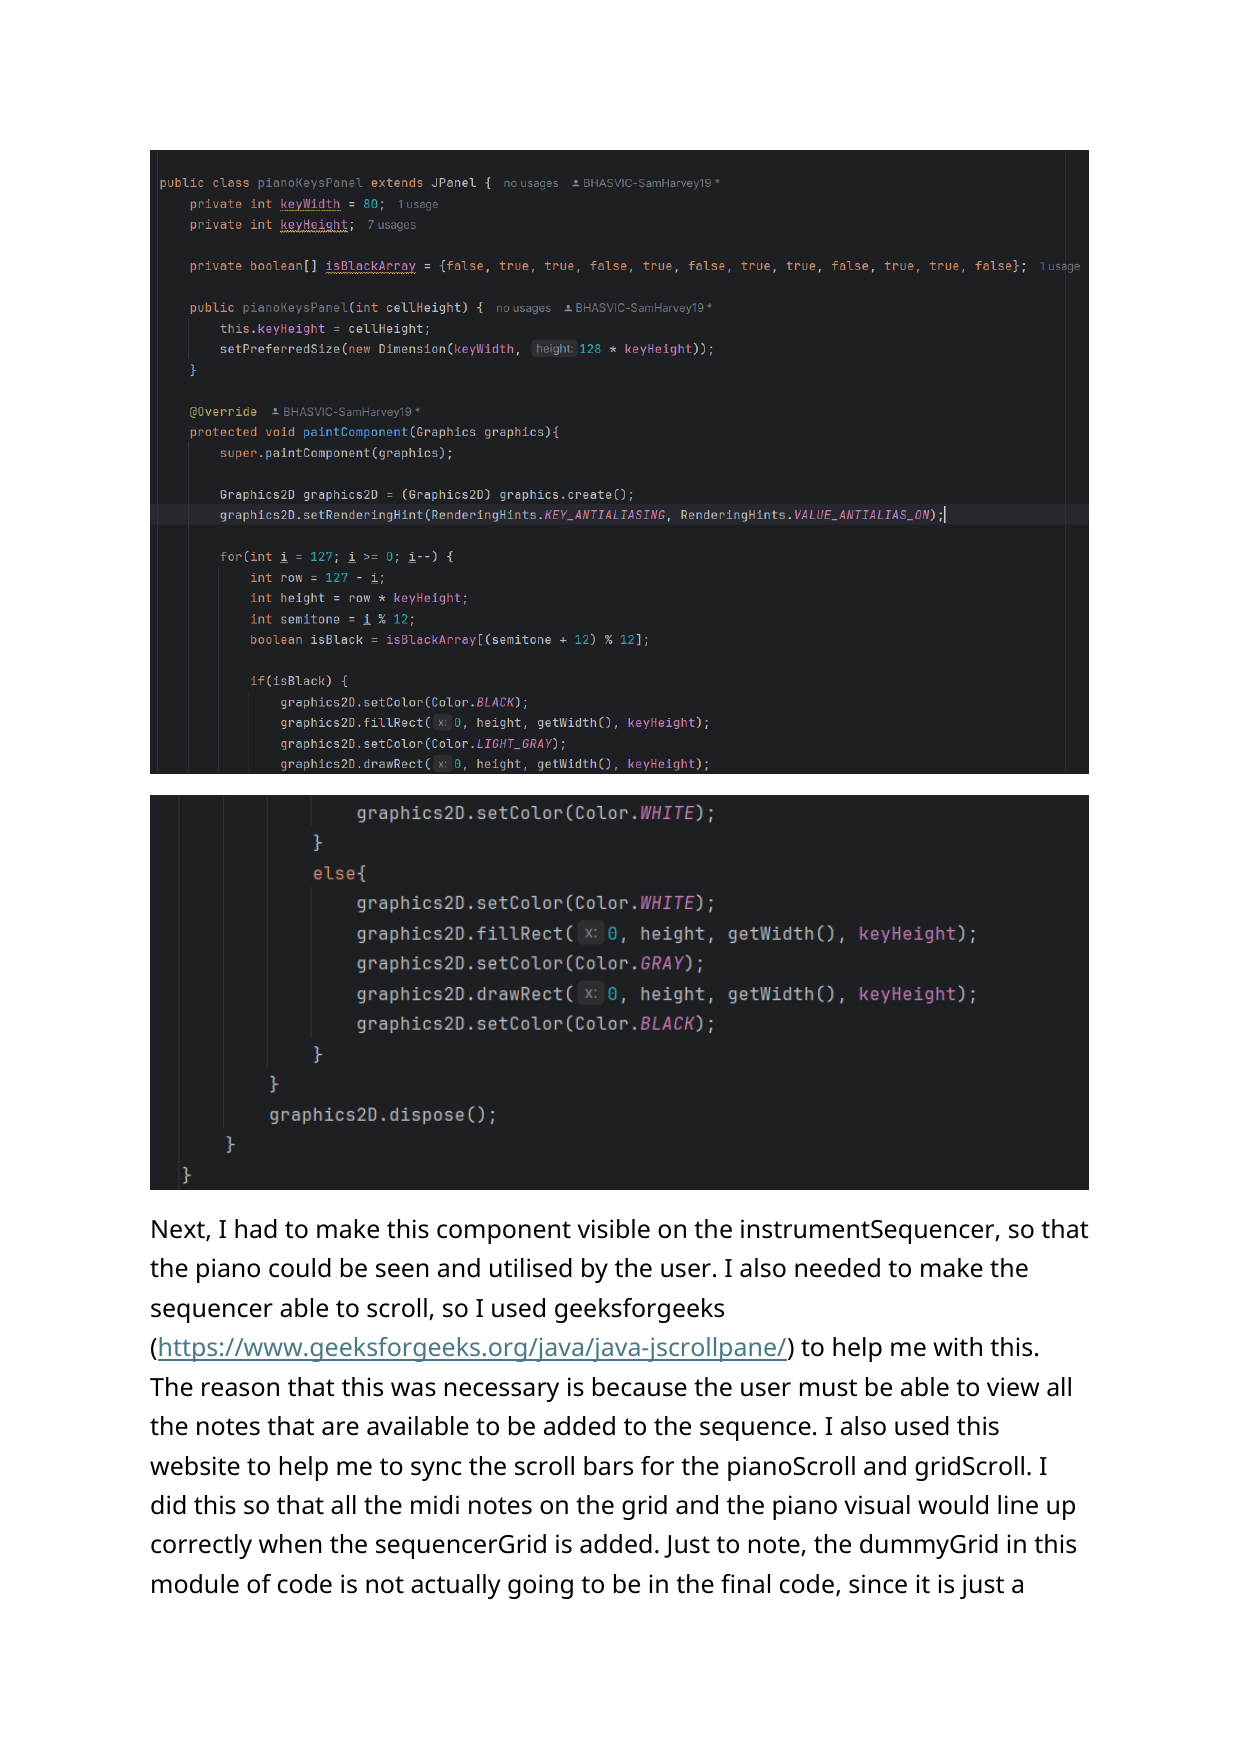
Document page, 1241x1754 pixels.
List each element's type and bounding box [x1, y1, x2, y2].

text [150, 1211, 1090, 1601]
picture [150, 150, 1089, 774]
picture [150, 795, 1089, 1190]
